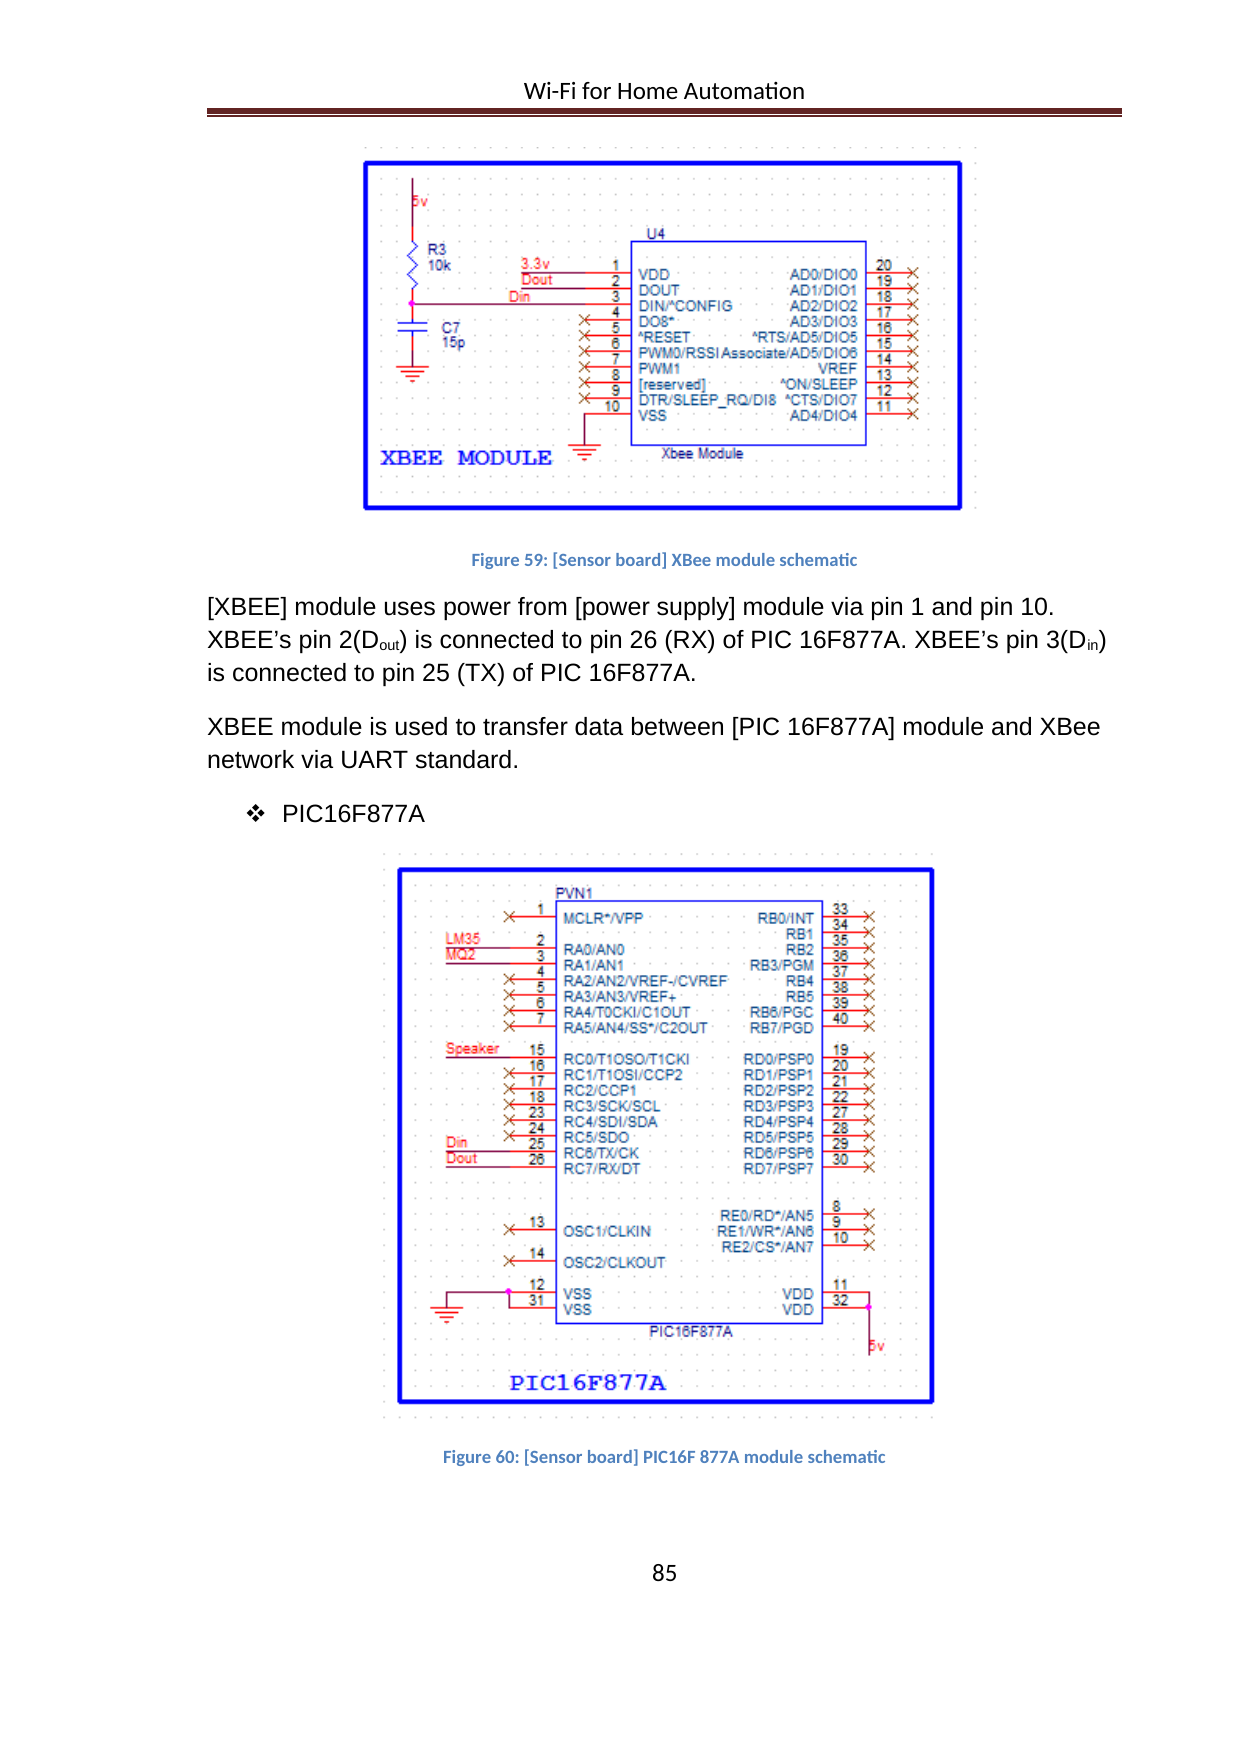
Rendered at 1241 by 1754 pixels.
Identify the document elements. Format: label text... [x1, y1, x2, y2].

picture [382, 852, 947, 1420]
text XBEE module is used to transfer data between [PIC 16F877A] module and XBee network via UART standard. [207, 712, 1122, 773]
picture [351, 147, 978, 523]
text [XBEE] module uses power from [power supply] module via pin 1 and pin 10. XBEE’s pin 2(Dout) is connected to pin 26 (RX) of PIC 16F877A. XBEE’s pin 3(Din) is connected to pin 25 (TX) of PIC 16F877A. [207, 592, 1122, 687]
list PIC16F877A [244, 798, 1122, 827]
